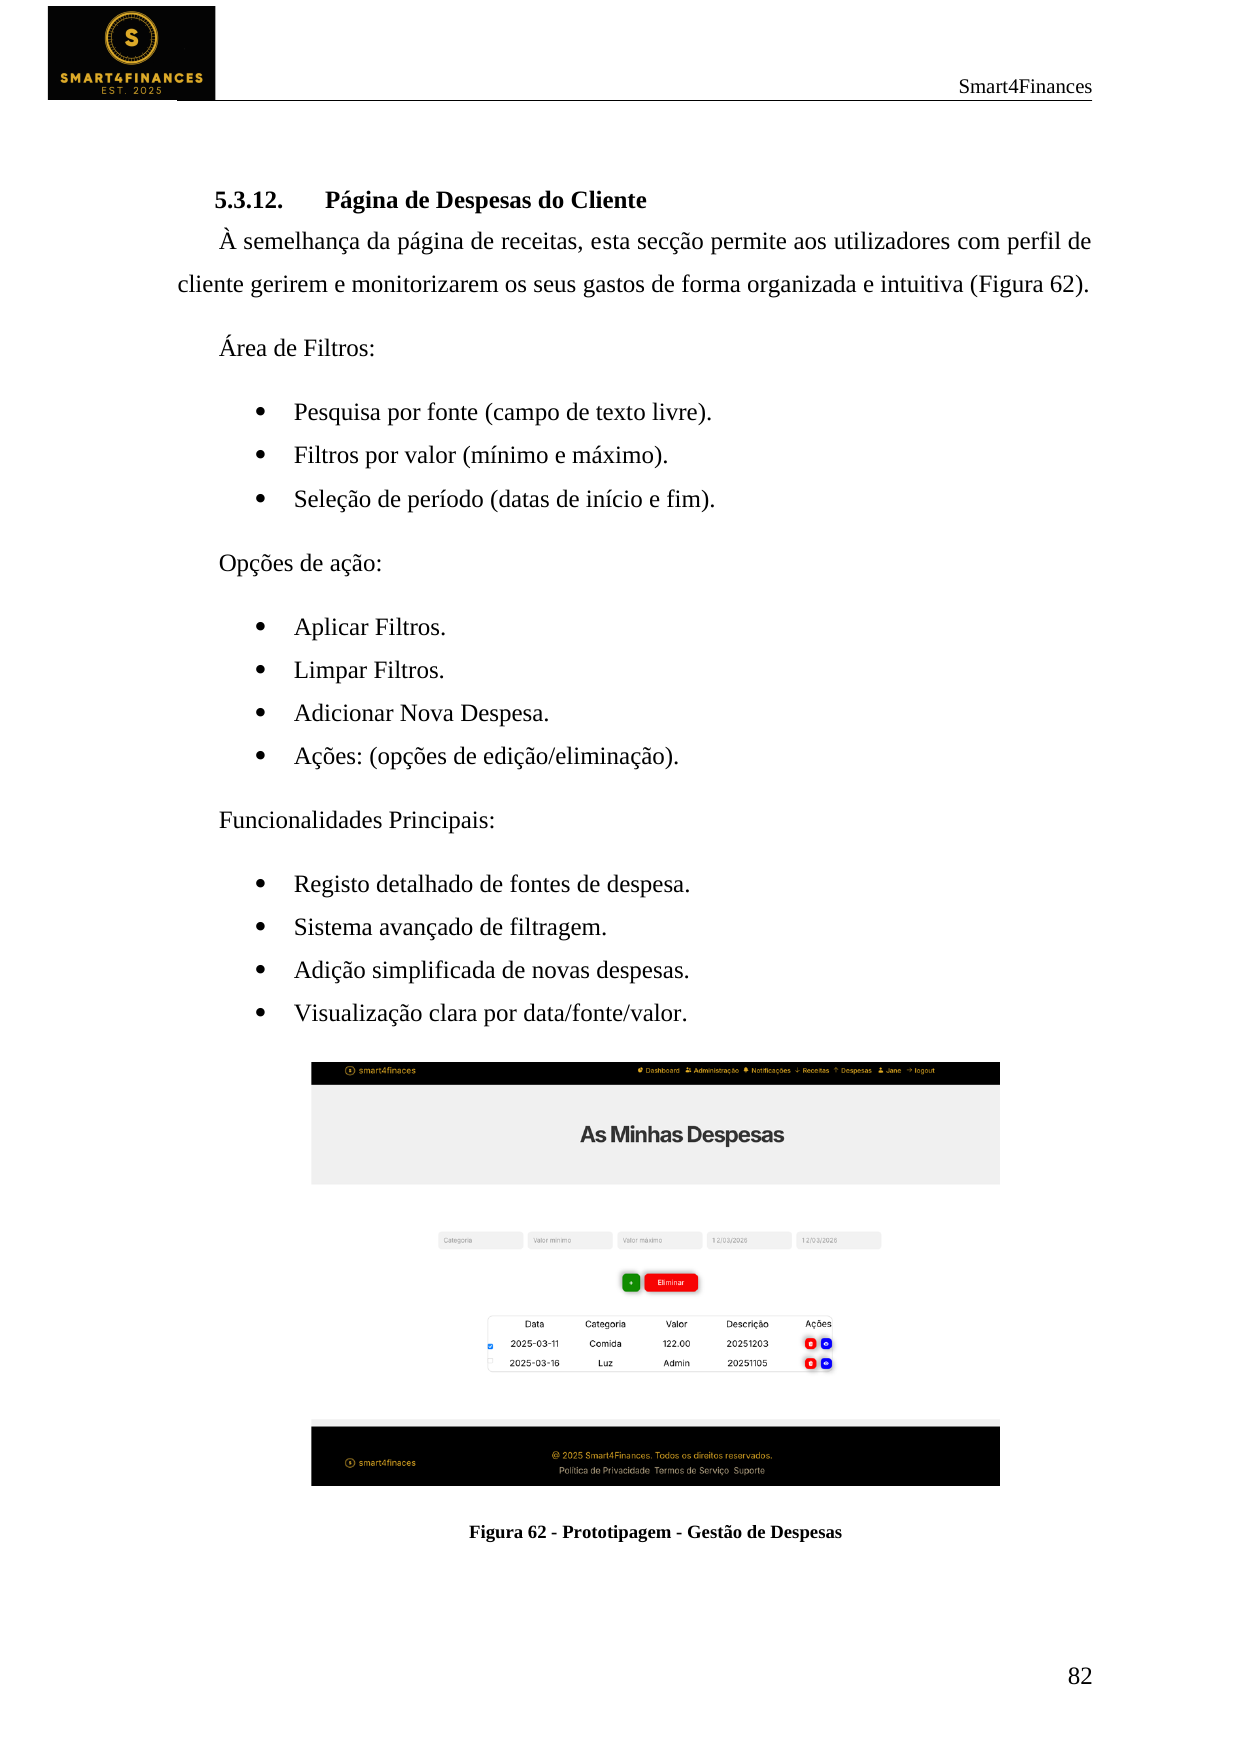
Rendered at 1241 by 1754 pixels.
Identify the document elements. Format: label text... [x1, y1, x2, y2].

text Área de Filtros: [177, 333, 1092, 362]
picture [311, 1062, 1000, 1486]
list Seleção de período (datas de início e fim). [256, 484, 1092, 512]
list Sistema avançado de filtragem. [256, 912, 1092, 941]
list Filtros por valor (mínimo e máximo). [256, 441, 1092, 469]
list Adição simplificada de novas despesas. [256, 955, 1092, 984]
subtitle Página de Despesas do Cliente [214, 185, 1092, 214]
list Aplicar Filtros. [256, 612, 1092, 640]
text À semelhança da página de receitas, esta secção permite aos utilizadores com perfil de cliente gerirem e monitorizarem os seus gastos de forma organizada e intuitiva (Figura 62). [177, 226, 1092, 298]
text Figura 62 - Prototipagem - Gestão de Despesas [177, 1521, 1092, 1543]
list Visualização clara por data/fonte/valor. [256, 998, 1092, 1027]
list Ações: (opções de edição/eliminação). [256, 741, 1092, 770]
list Registo detalhado de fontes de despesa. [256, 869, 1092, 898]
list Pesquisa por fonte (campo de texto livre). [256, 397, 1092, 426]
picture [47, 6, 216, 100]
text Funcionalidades Principais: [177, 805, 1092, 834]
text Opções de ação: [177, 548, 1092, 576]
list Limpar Filtros. [256, 655, 1092, 683]
list Adicionar Nova Despesa. [256, 698, 1092, 727]
